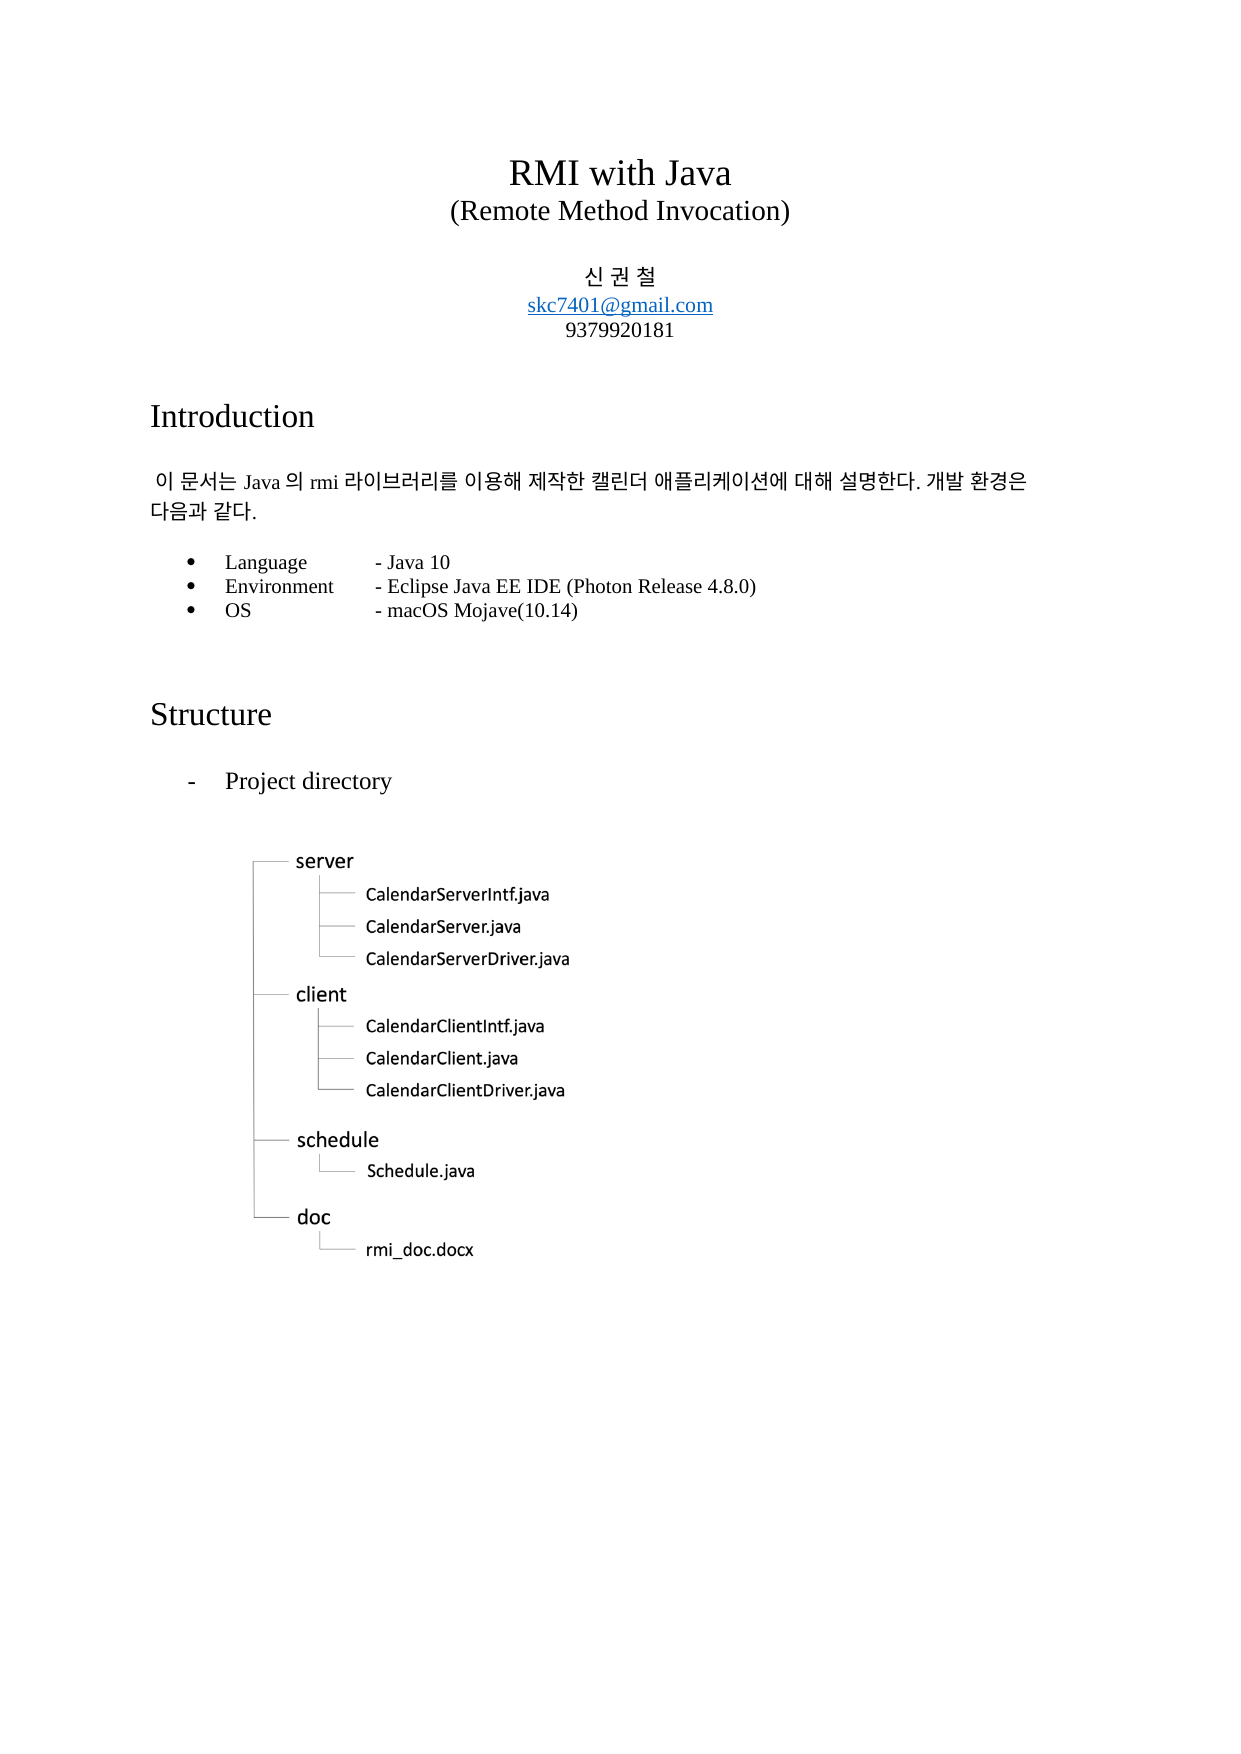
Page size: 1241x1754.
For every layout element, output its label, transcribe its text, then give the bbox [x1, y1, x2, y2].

list Language - Java 10 [187, 549, 1090, 574]
text Introduction [150, 396, 1090, 434]
picture [225, 842, 600, 1284]
text skc7401@gmail.com [150, 292, 1090, 317]
list Environment - Eclipse Java EE IDE (Photon Release 4.8.0) [187, 574, 1090, 598]
text RMI with Java [150, 150, 1090, 193]
text (Remote Method Invocation) [150, 193, 1090, 227]
text 신 권 철 [150, 260, 1090, 292]
text 이 문서는 Java의 rmi 라이브러리를 이용해 제작한 캘린더 애플리케이션에 대해 설명한다. 개발 환경은 다음과 같다. [150, 465, 1090, 526]
text Structure [150, 694, 1090, 732]
text 9379920181 [150, 317, 1090, 342]
list OS - macOS Mojave(10.14) [187, 598, 1090, 622]
list Project directory [187, 766, 1090, 794]
